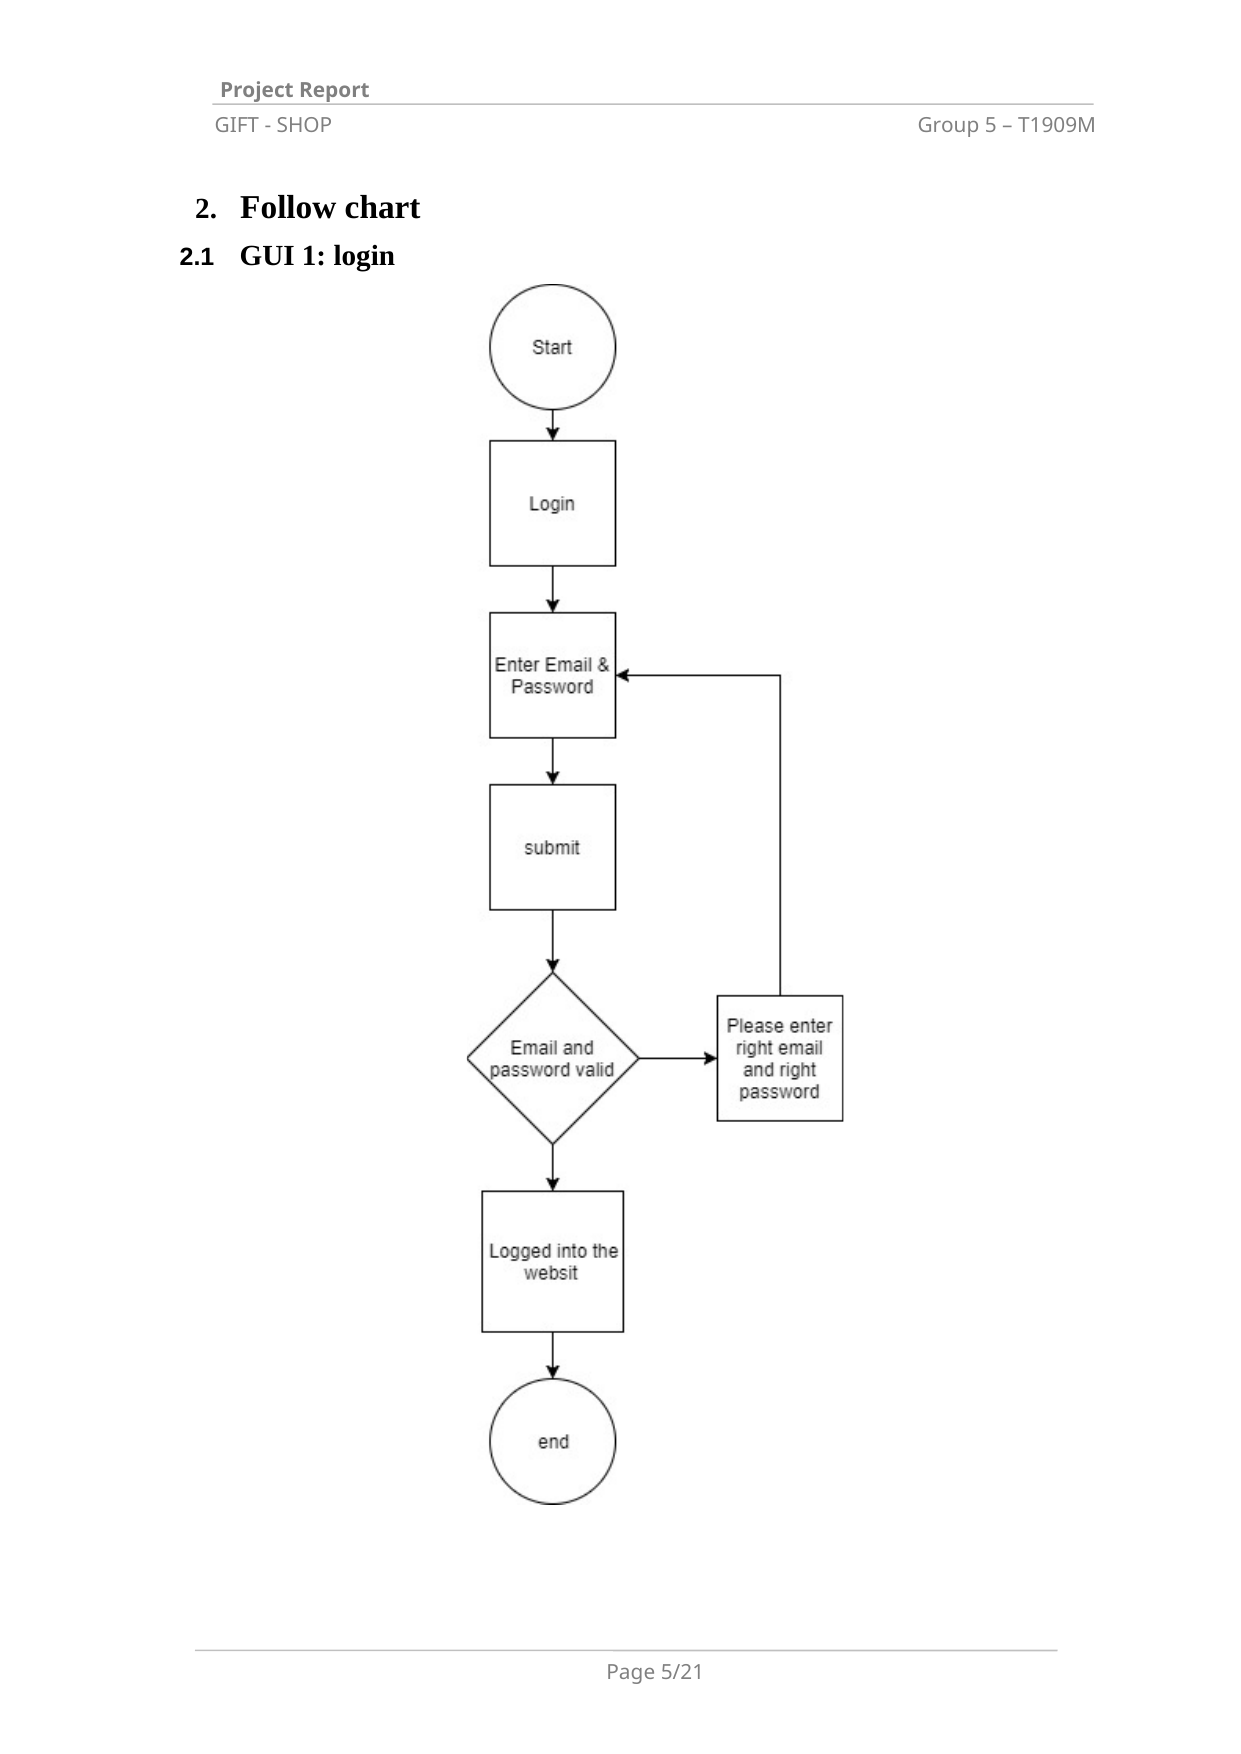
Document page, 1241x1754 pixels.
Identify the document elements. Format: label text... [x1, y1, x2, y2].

subtitle Follow chart [195, 188, 1115, 226]
subtitle GUI 1: login [179, 238, 1115, 272]
picture [466, 284, 844, 1505]
